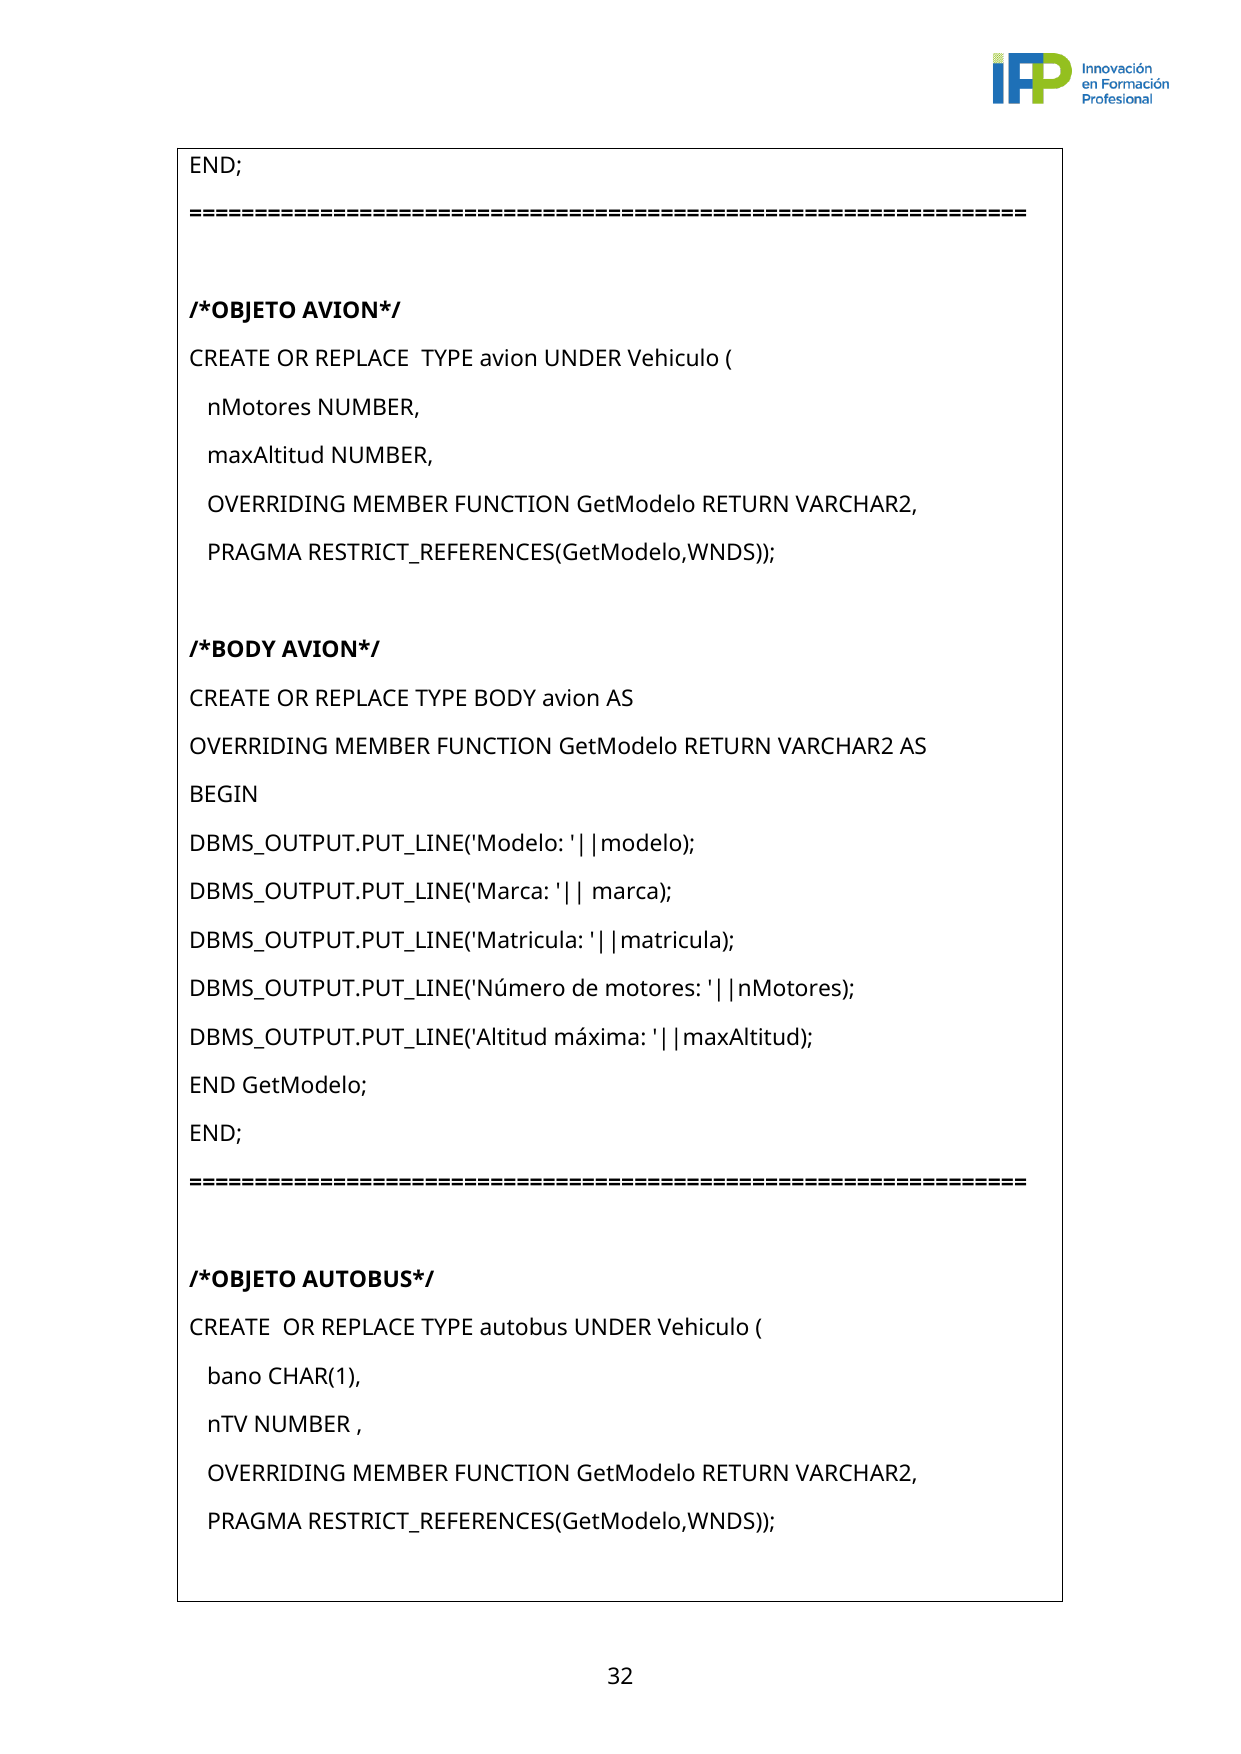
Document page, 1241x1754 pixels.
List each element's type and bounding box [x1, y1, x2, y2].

picture [990, 53, 1172, 104]
table_cell [178, 149, 1062, 1601]
